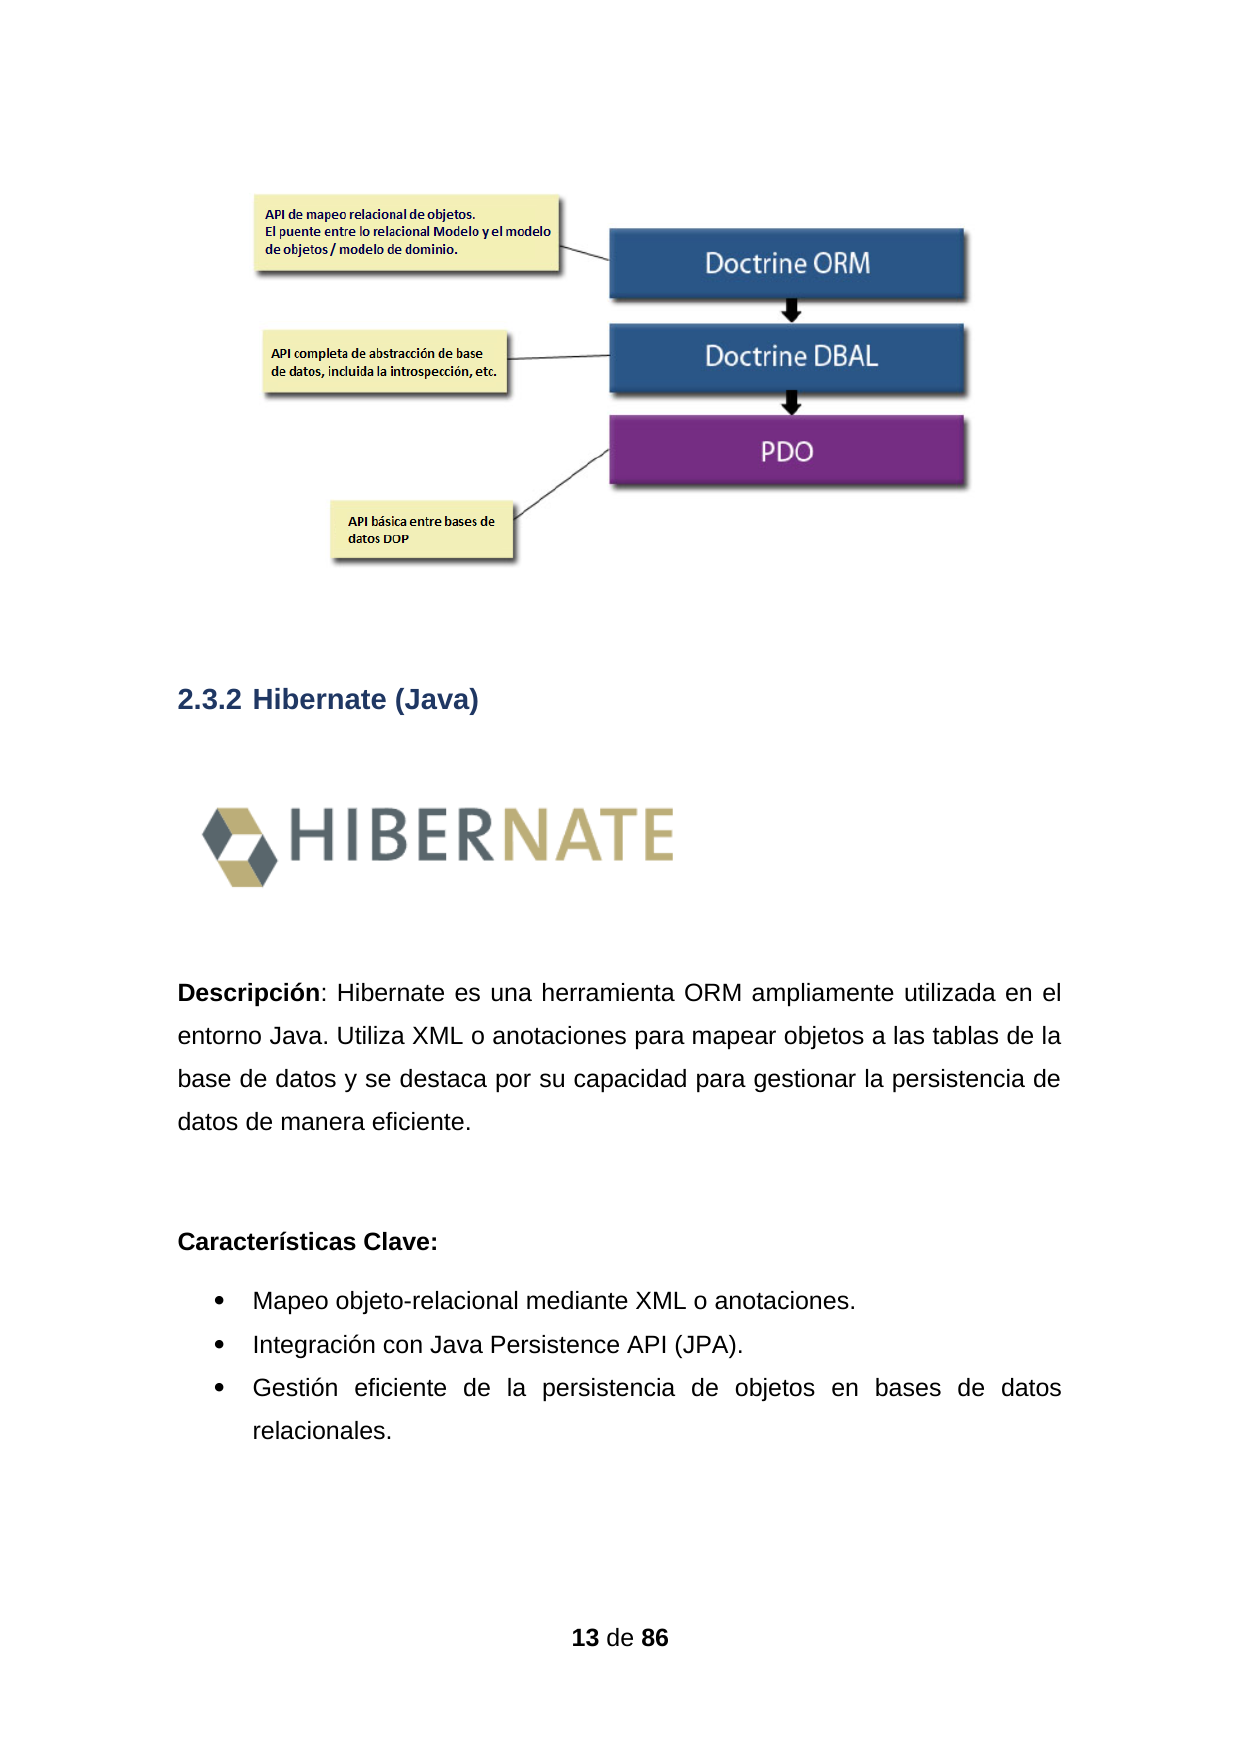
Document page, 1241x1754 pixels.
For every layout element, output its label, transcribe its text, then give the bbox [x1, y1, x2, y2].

picture [177, 765, 718, 911]
list Gestión eficiente de la persistencia de objetos en bases de datos relacionales. [215, 1373, 1063, 1445]
subtitle Hibernate (Java) [177, 682, 1063, 715]
picture [217, 147, 1021, 610]
list Integración con Java Persistence API (JPA). [215, 1329, 1063, 1358]
text Descripción: Hibernate es una herramienta ORM ampliamente utilizada en el entorno Java. Utiliza XML o anotaciones para mapear objetos a las tablas de la base de datos y se destaca por su capacidad para gestionar la persistencia de datos de manera eficiente. [177, 978, 1063, 1136]
list Mapeo objeto-relacional mediante XML o anotaciones. [215, 1286, 1063, 1315]
text Características Clave: [177, 1227, 1063, 1255]
